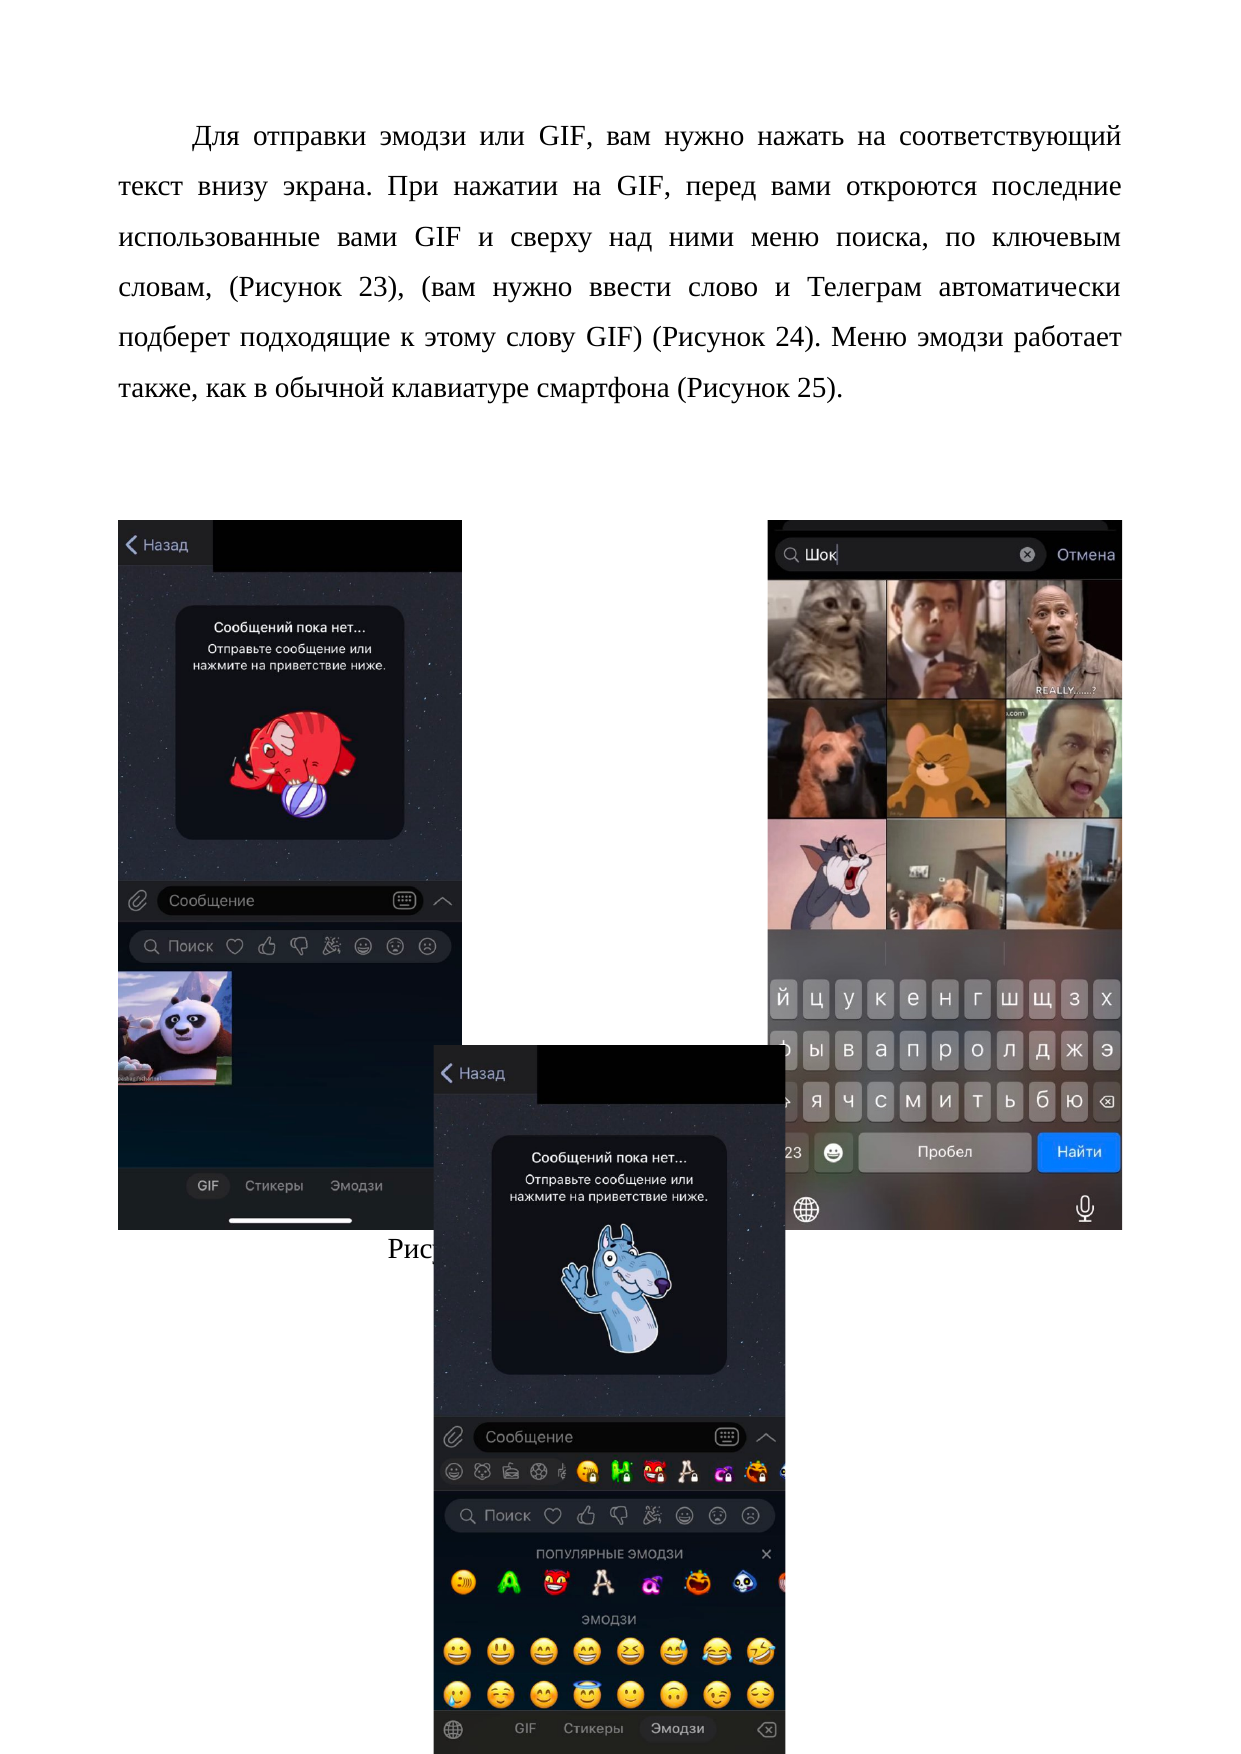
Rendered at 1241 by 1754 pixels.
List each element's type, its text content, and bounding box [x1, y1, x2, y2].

text Для отправки эмодзи или GIF, вам нужно нажать на соответствующий текст внизу экрана. При нажатии на GIF, перед вами откроются последние использованные вами GIF и сверху над ними меню поиска, по ключевым словам, (Рисунок 23), (вам нужно ввести слово и Телеграм автоматически подберет подходящие к этому слову GIF) (Рисунок 24). Меню эмодзи работает также, как в обычной клавиатуре смартфона (Рисунок 25). [118, 118, 1122, 403]
picture [118, 520, 1123, 1754]
